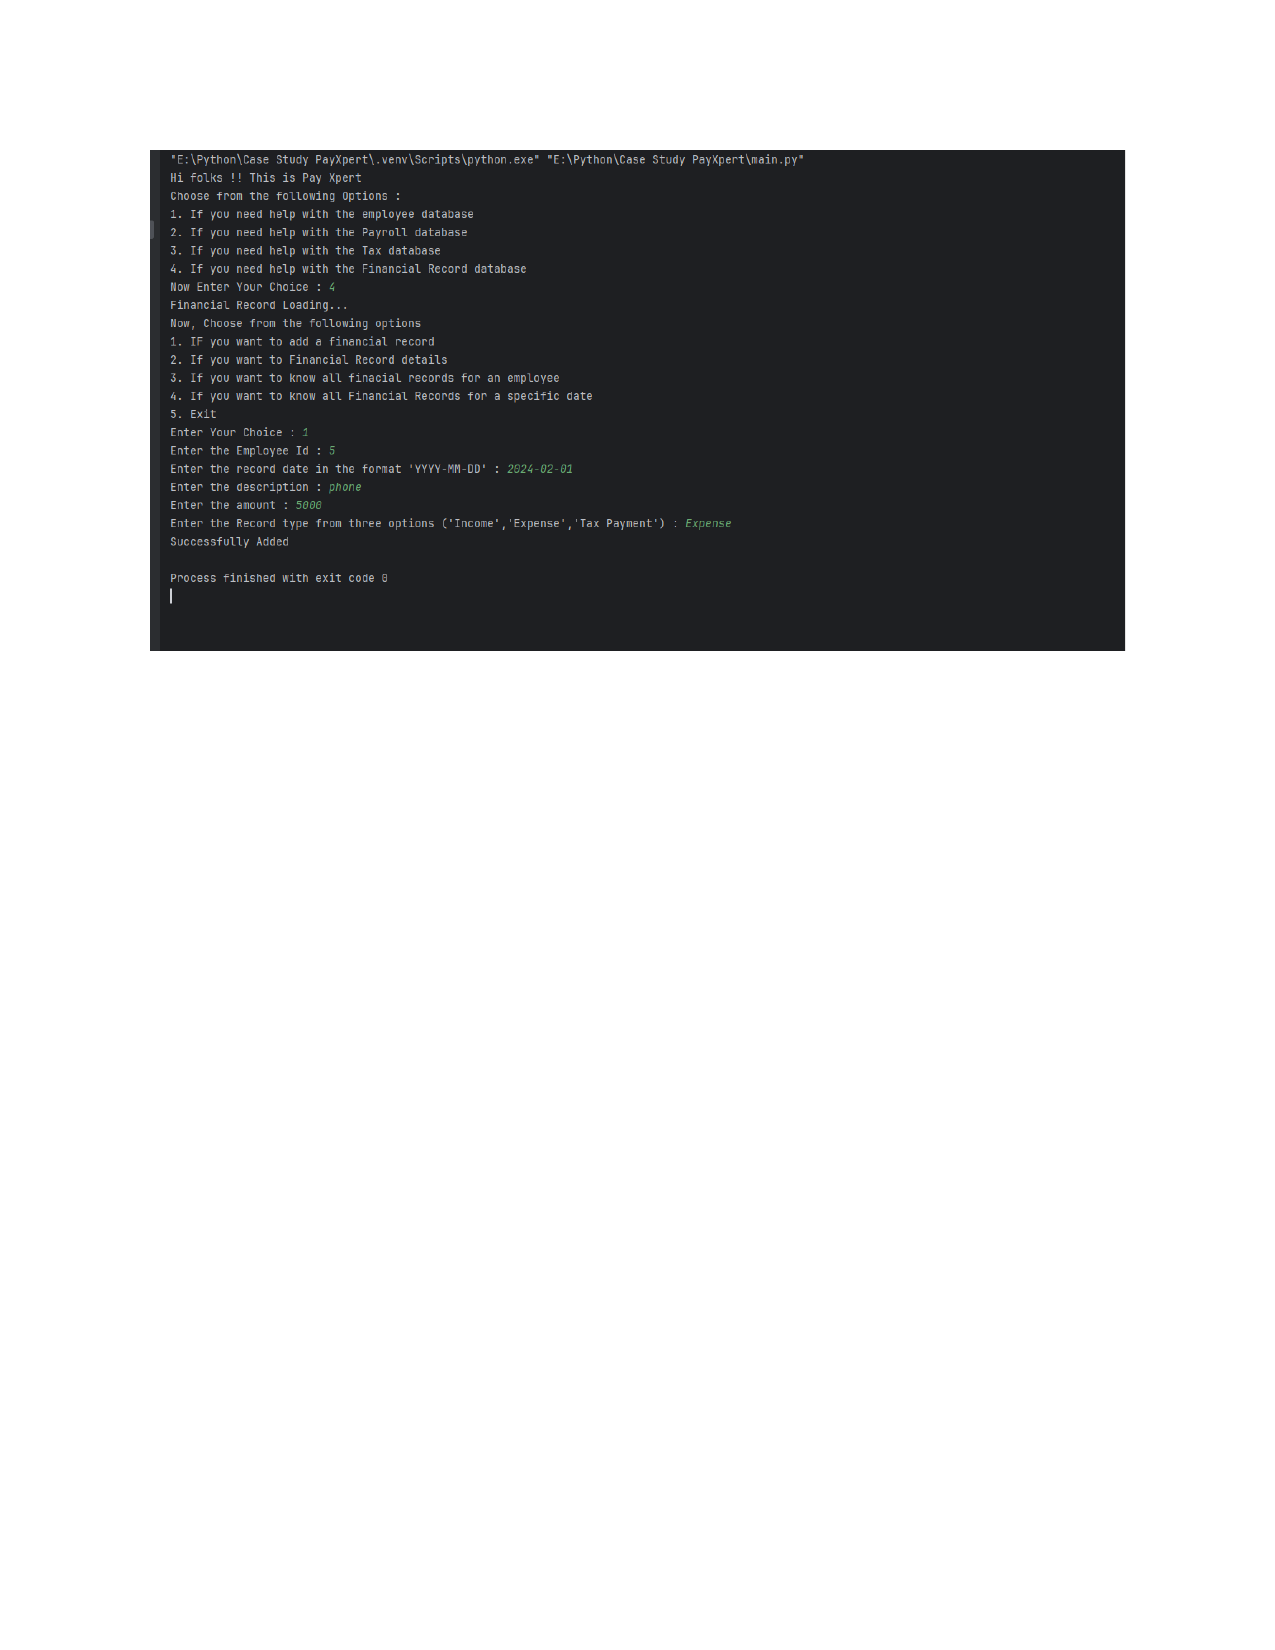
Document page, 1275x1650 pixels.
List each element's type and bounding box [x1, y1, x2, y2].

picture [150, 150, 1125, 651]
